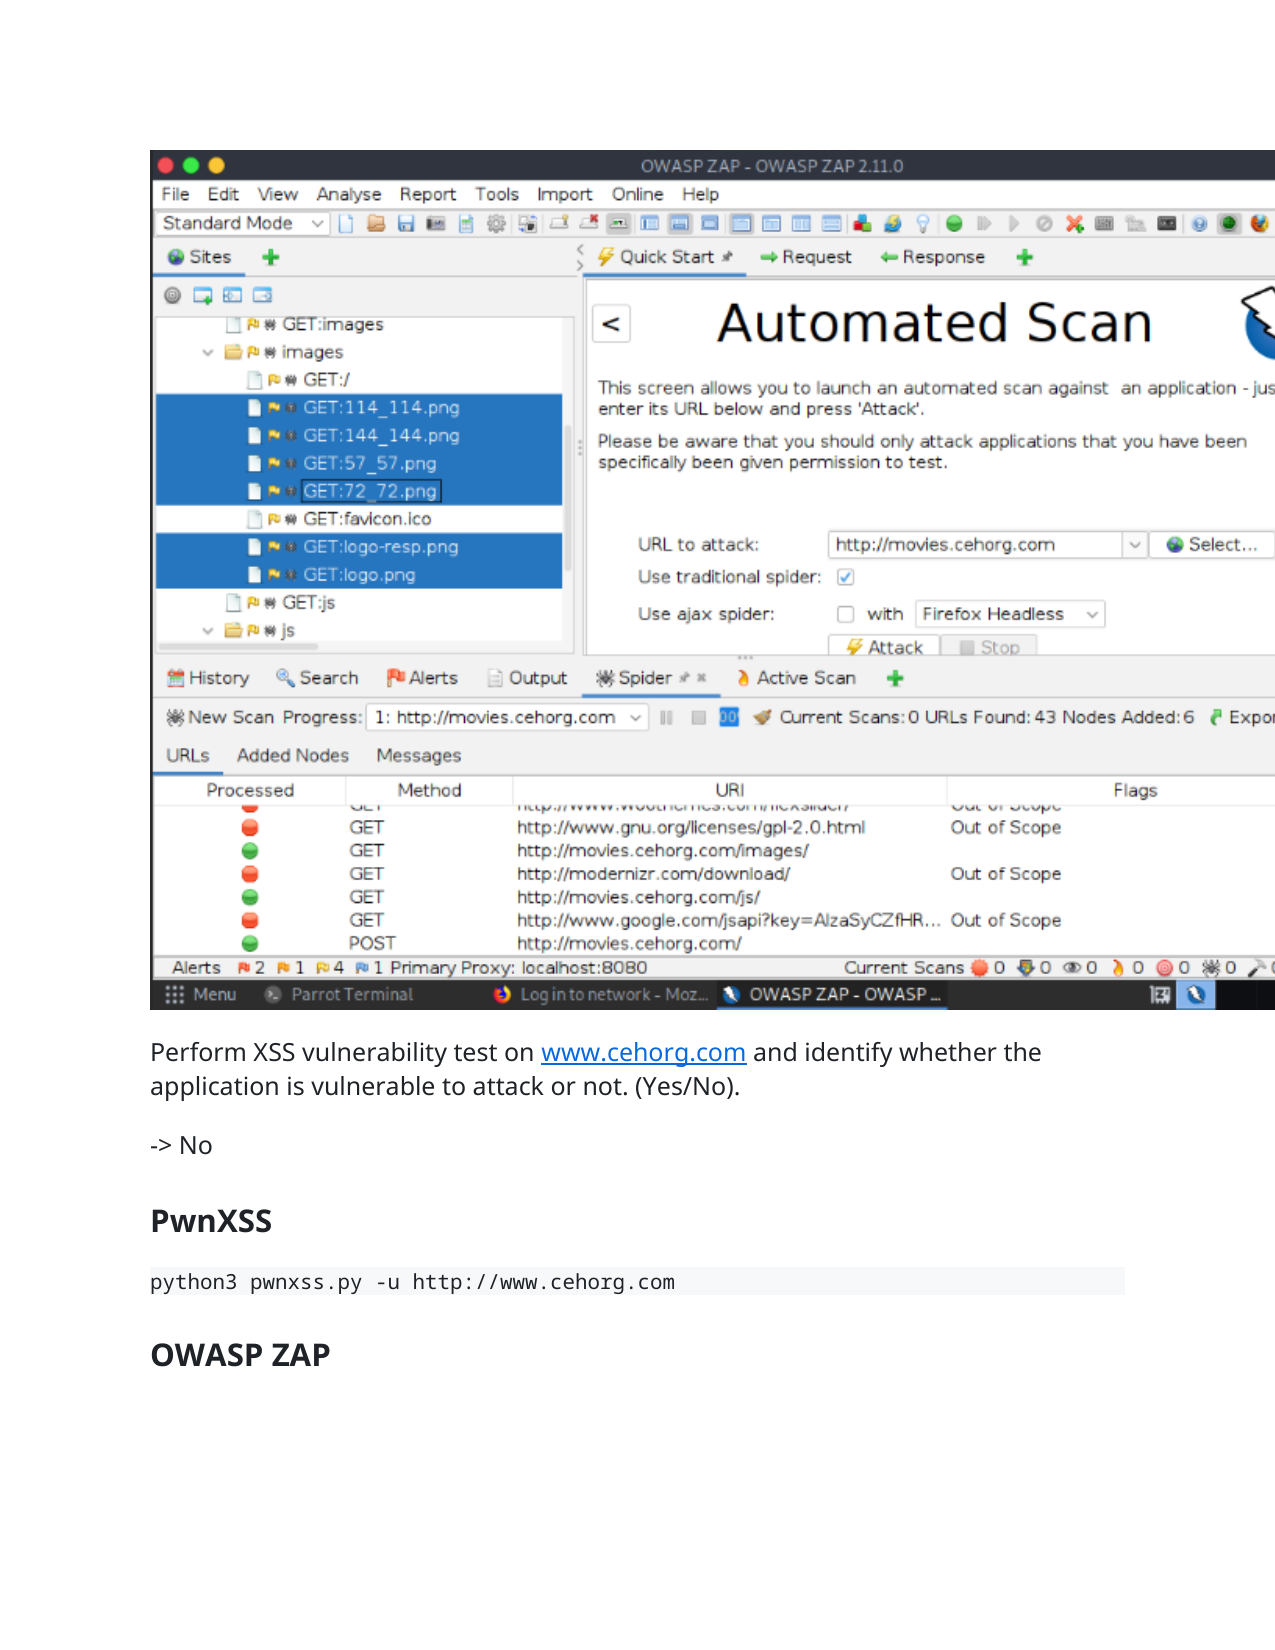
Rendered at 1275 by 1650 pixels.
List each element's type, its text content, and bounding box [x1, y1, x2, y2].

picture [150, 150, 1275, 1010]
text PwnXSS [150, 1199, 1125, 1242]
text Perform XSS vulnerability test on www.cehorg.com and identify whether the application is vulnerable to attack or not. (Yes/No). [150, 1035, 1125, 1103]
text -> No [150, 1128, 1125, 1162]
text python3 pwnxss.py -u http://www.cehorg.com [150, 1267, 1125, 1295]
text OWASP ZAP [150, 1333, 1125, 1376]
